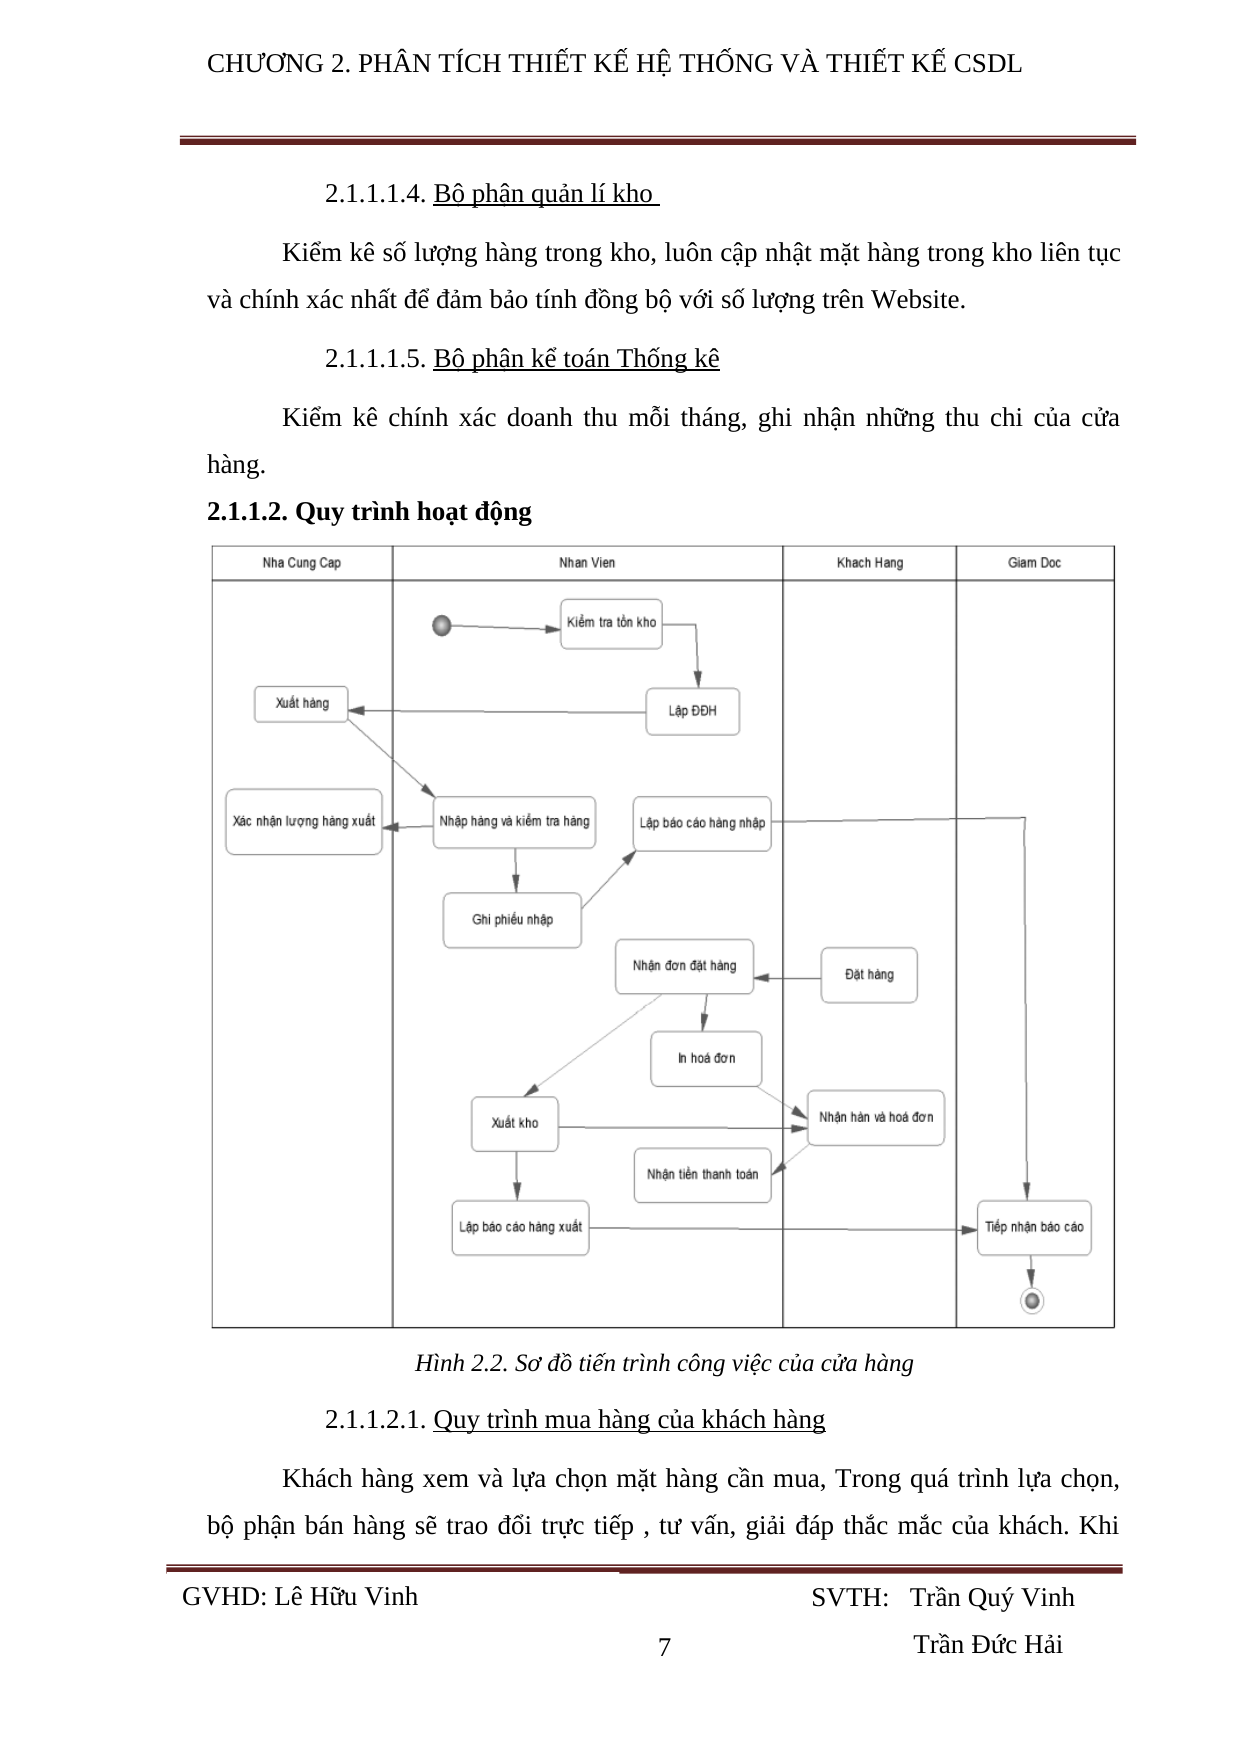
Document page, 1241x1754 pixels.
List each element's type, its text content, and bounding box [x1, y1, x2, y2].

subtitle Bộ phận quản lí kho [207, 177, 1122, 208]
text Kiểm kê chính xác doanh thu mỗi tháng, ghi nhận những thu chi của cửa hàng. [207, 401, 1122, 479]
subtitle Quy trình hoạt động [118, 495, 1122, 526]
text Kiểm kê số lượng hàng trong kho, luôn cập nhật mặt hàng trong kho liên tục và chính xác nhất để đảm bảo tính đồng bộ với số lượng trên Website. [207, 236, 1122, 314]
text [207, 1462, 1122, 1540]
picture [206, 541, 1122, 1333]
subtitle Quy trình mua hàng của khách hàng [207, 1403, 1122, 1434]
subtitle Bộ phận kể toán Thống kê [207, 342, 1122, 373]
